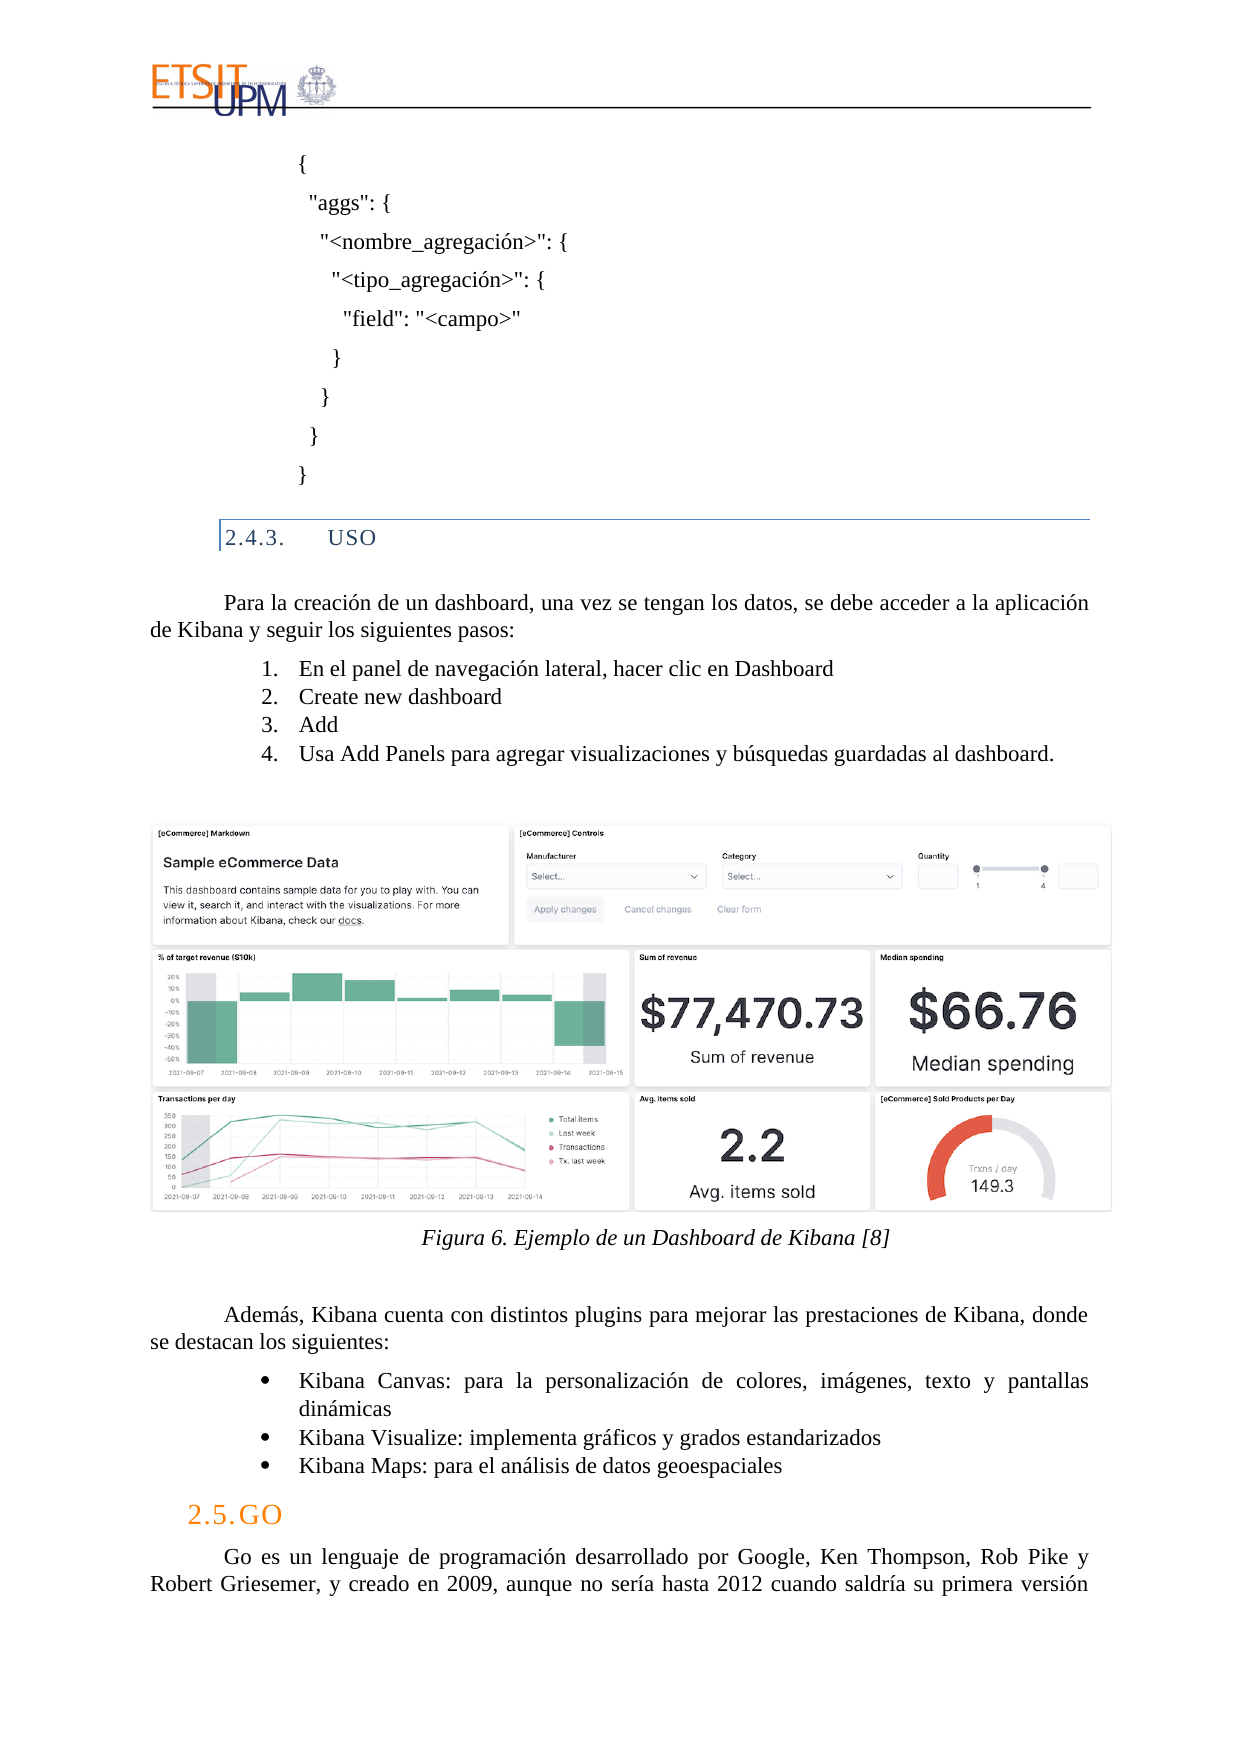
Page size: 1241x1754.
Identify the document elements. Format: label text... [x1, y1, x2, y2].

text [150, 1543, 1090, 1596]
list Usa Add Panels para agregar visualizaciones y búsquedas guardadas al dashboard. [261, 740, 1090, 766]
text "<nombre_agregación>": { [297, 228, 1090, 254]
text } [297, 383, 1090, 409]
list Add [261, 711, 1090, 738]
list Kibana Canvas: para la personalización de colores, imágenes, texto y pantallas dinámicas [261, 1367, 1090, 1422]
text Para la creación de un dashboard, una vez se tengan los datos, se debe acceder a la aplicación de Kibana y seguir los siguientes pasos: [150, 589, 1090, 642]
text "aggs": { [297, 189, 1090, 215]
text Figura 6. Ejemplo de un Dashboard de Kibana [8] [150, 1224, 1090, 1250]
text } [297, 422, 1090, 448]
list Kibana Maps: para el análisis de datos geoespaciales [261, 1452, 1090, 1478]
list En el panel de navegación lateral, hacer clic en Dashboard [261, 654, 1090, 681]
list Create new dashboard [261, 683, 1090, 709]
text "field": "<campo>" [297, 305, 1090, 332]
text } [297, 461, 1090, 487]
subtitle Go [187, 1497, 1090, 1531]
list Kibana Visualize: implementa gráficos y grados estandarizados [261, 1424, 1090, 1450]
text Además, Kibana cuenta con distintos plugins para mejorar las prestaciones de Kibana, donde se destacan los siguientes: [150, 1302, 1090, 1354]
text } [297, 344, 1090, 371]
text { [297, 150, 1090, 176]
picture [150, 823, 1113, 1212]
subtitle uso [221, 520, 1090, 551]
picture [151, 63, 338, 117]
text "<tipo_agregación>": { [297, 267, 1090, 293]
